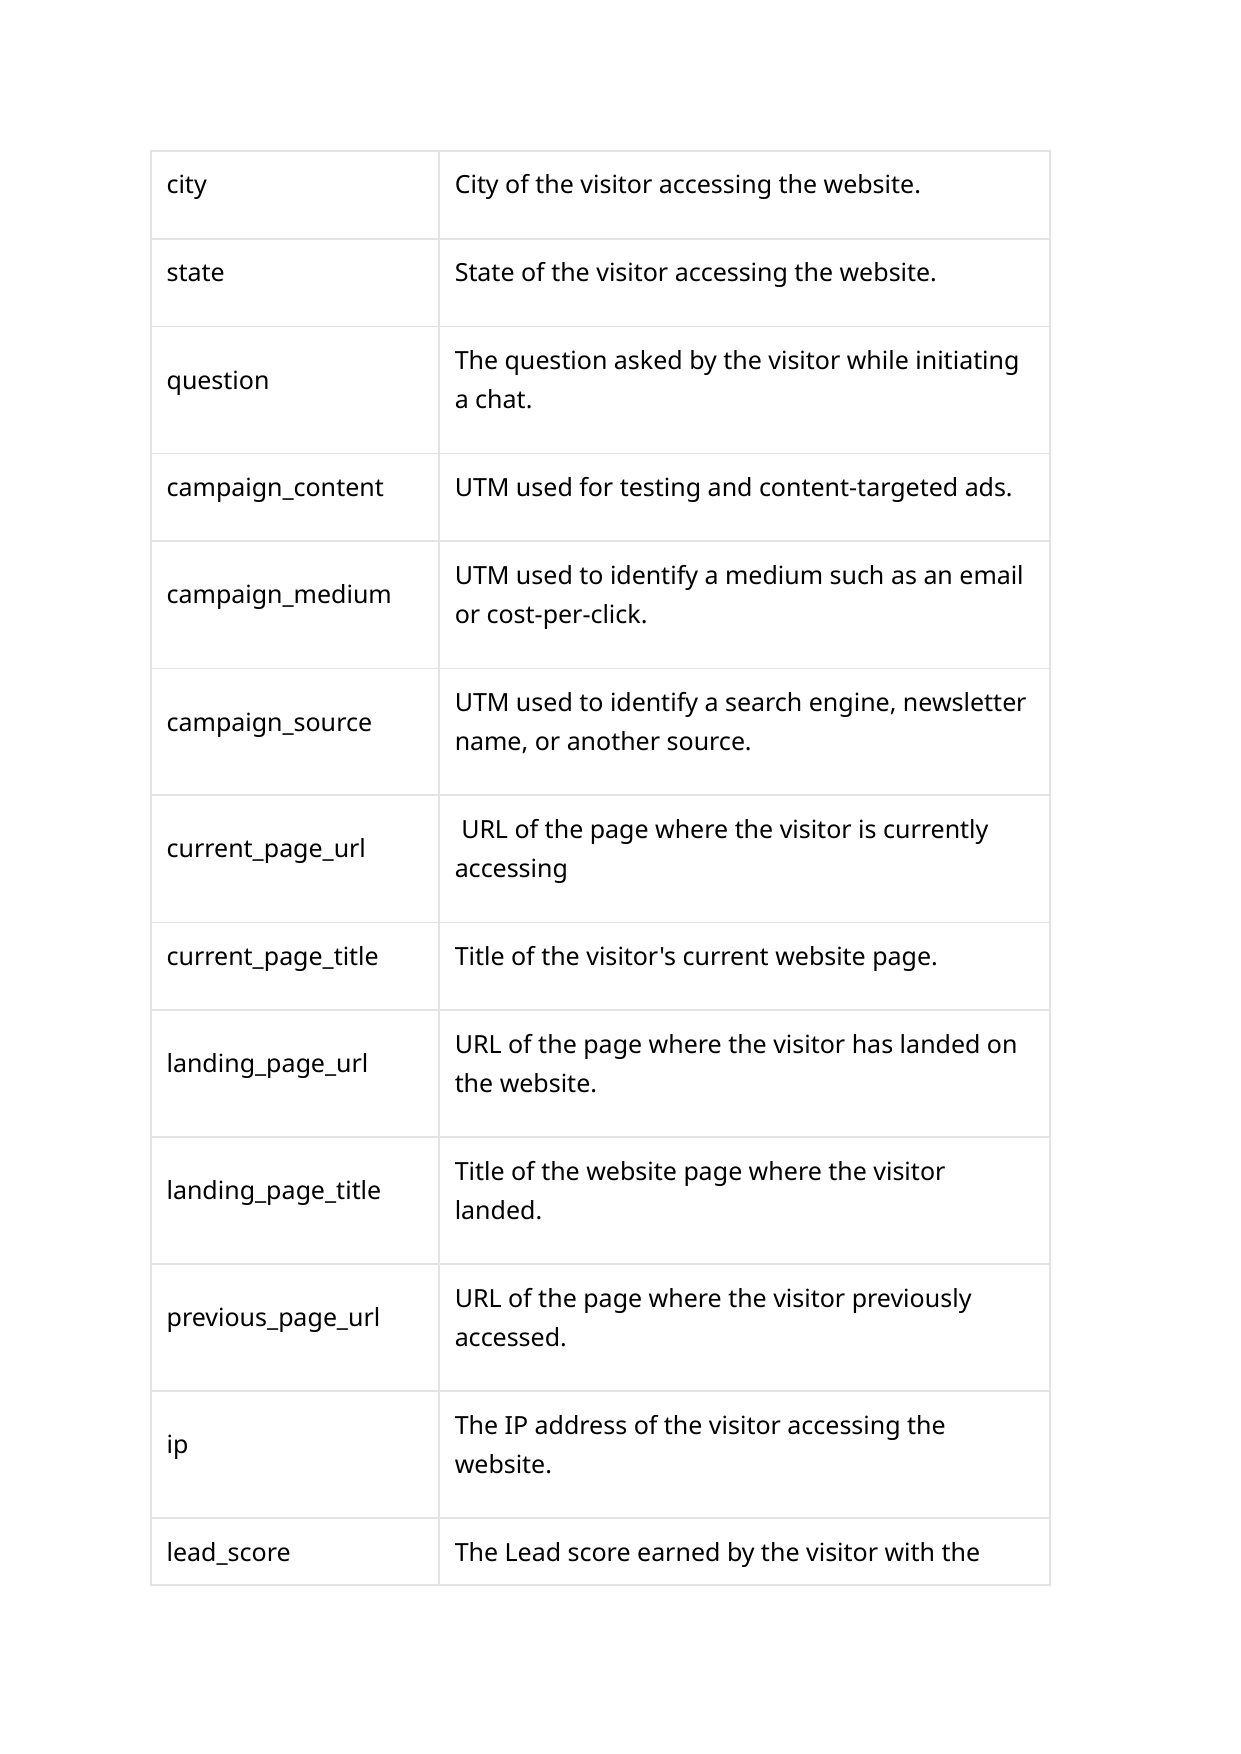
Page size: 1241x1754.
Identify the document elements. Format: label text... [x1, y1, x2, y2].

table_cell UTM used to identify a medium such as an email or cost-per-click. [440, 542, 1049, 667]
table_cell URL of the page where the visitor previously accessed. [440, 1265, 1049, 1390]
table_cell City of the visitor accessing the website. [440, 152, 1049, 238]
table_cell UTM used to identify a search engine, newsletter name, or another source. [440, 669, 1049, 794]
table_cell campaign_content [152, 454, 438, 540]
table_cell state [152, 240, 438, 326]
table_cell Title of the website page where the visitor landed. [440, 1138, 1049, 1263]
table_cell landing_page_url [152, 1011, 438, 1136]
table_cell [440, 1519, 1049, 1584]
table_cell URL of the page where the visitor has landed on the website. [440, 1011, 1049, 1136]
table_cell URL of the page where the visitor is currently accessing [440, 796, 1049, 921]
table_cell State of the visitor accessing the website. [440, 240, 1049, 326]
table_cell The question asked by the visitor while initiating a chat. [440, 327, 1049, 453]
table_cell landing_page_title [152, 1138, 438, 1263]
table_cell current_page_title [152, 923, 438, 1009]
table_cell previous_page_url [152, 1265, 438, 1390]
table_cell lead_score [152, 1519, 438, 1584]
table_cell campaign_source [152, 669, 438, 794]
table_cell question [152, 327, 438, 453]
table_cell UTM used for testing and content-targeted ads. [440, 454, 1049, 540]
table_cell city [152, 152, 438, 238]
table_cell current_page_url [152, 796, 438, 921]
table_cell Title of the visitor's current website page. [440, 923, 1049, 1009]
table_cell ip [152, 1392, 438, 1517]
table_cell The IP address of the visitor accessing the website. [440, 1392, 1049, 1517]
table_cell campaign_medium [152, 542, 438, 667]
